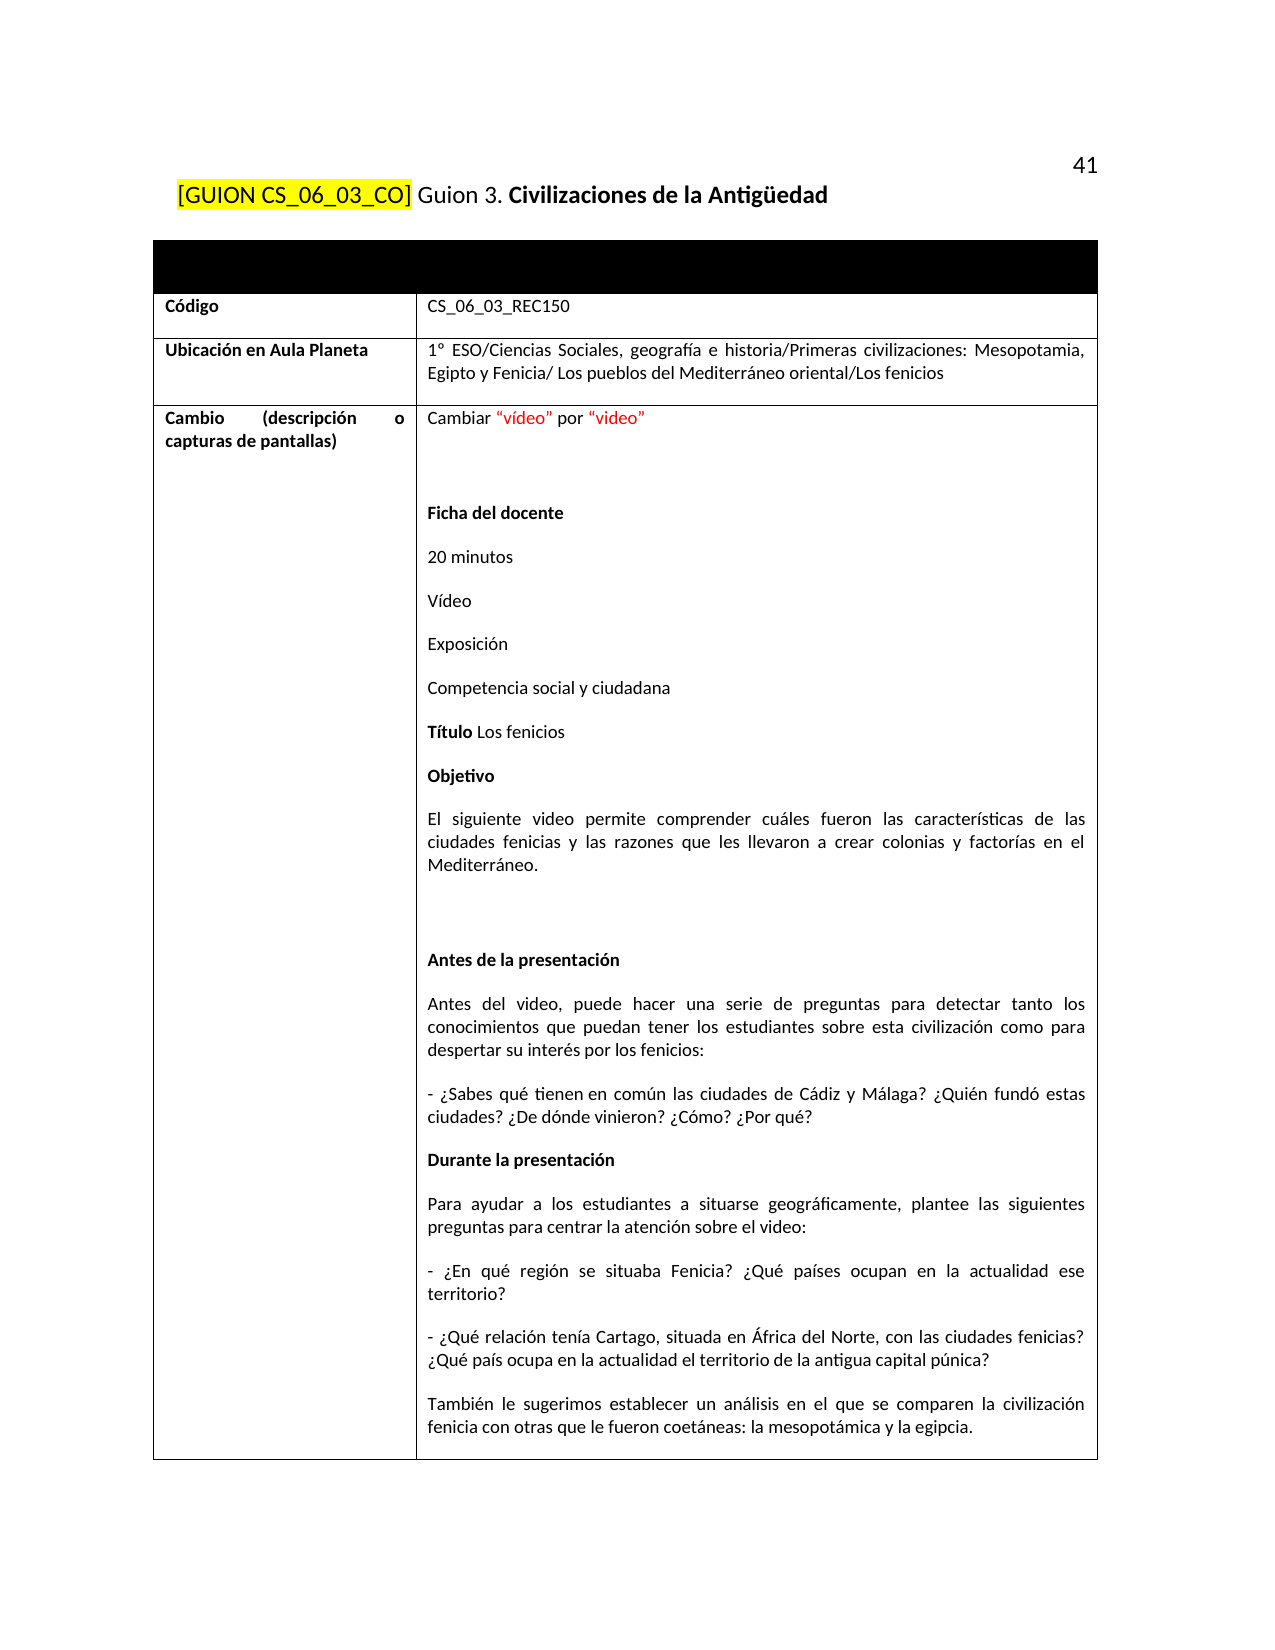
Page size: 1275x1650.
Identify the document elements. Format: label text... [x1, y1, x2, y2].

table_cell CS_06_03_REC150 [417, 294, 1097, 337]
table_cell 1º ESO/Ciencias Sociales, geografía e historia/Primeras civilizaciones: Mesopotamia, Egipto y Fenicia/ Los pueblos del Mediterráneo oriental/Los fenicios [417, 339, 1097, 405]
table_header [154, 241, 1097, 293]
table_cell Ubicación en Aula Planeta [154, 339, 416, 405]
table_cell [154, 406, 416, 1459]
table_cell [417, 406, 1097, 1459]
table_cell Código [154, 294, 416, 337]
